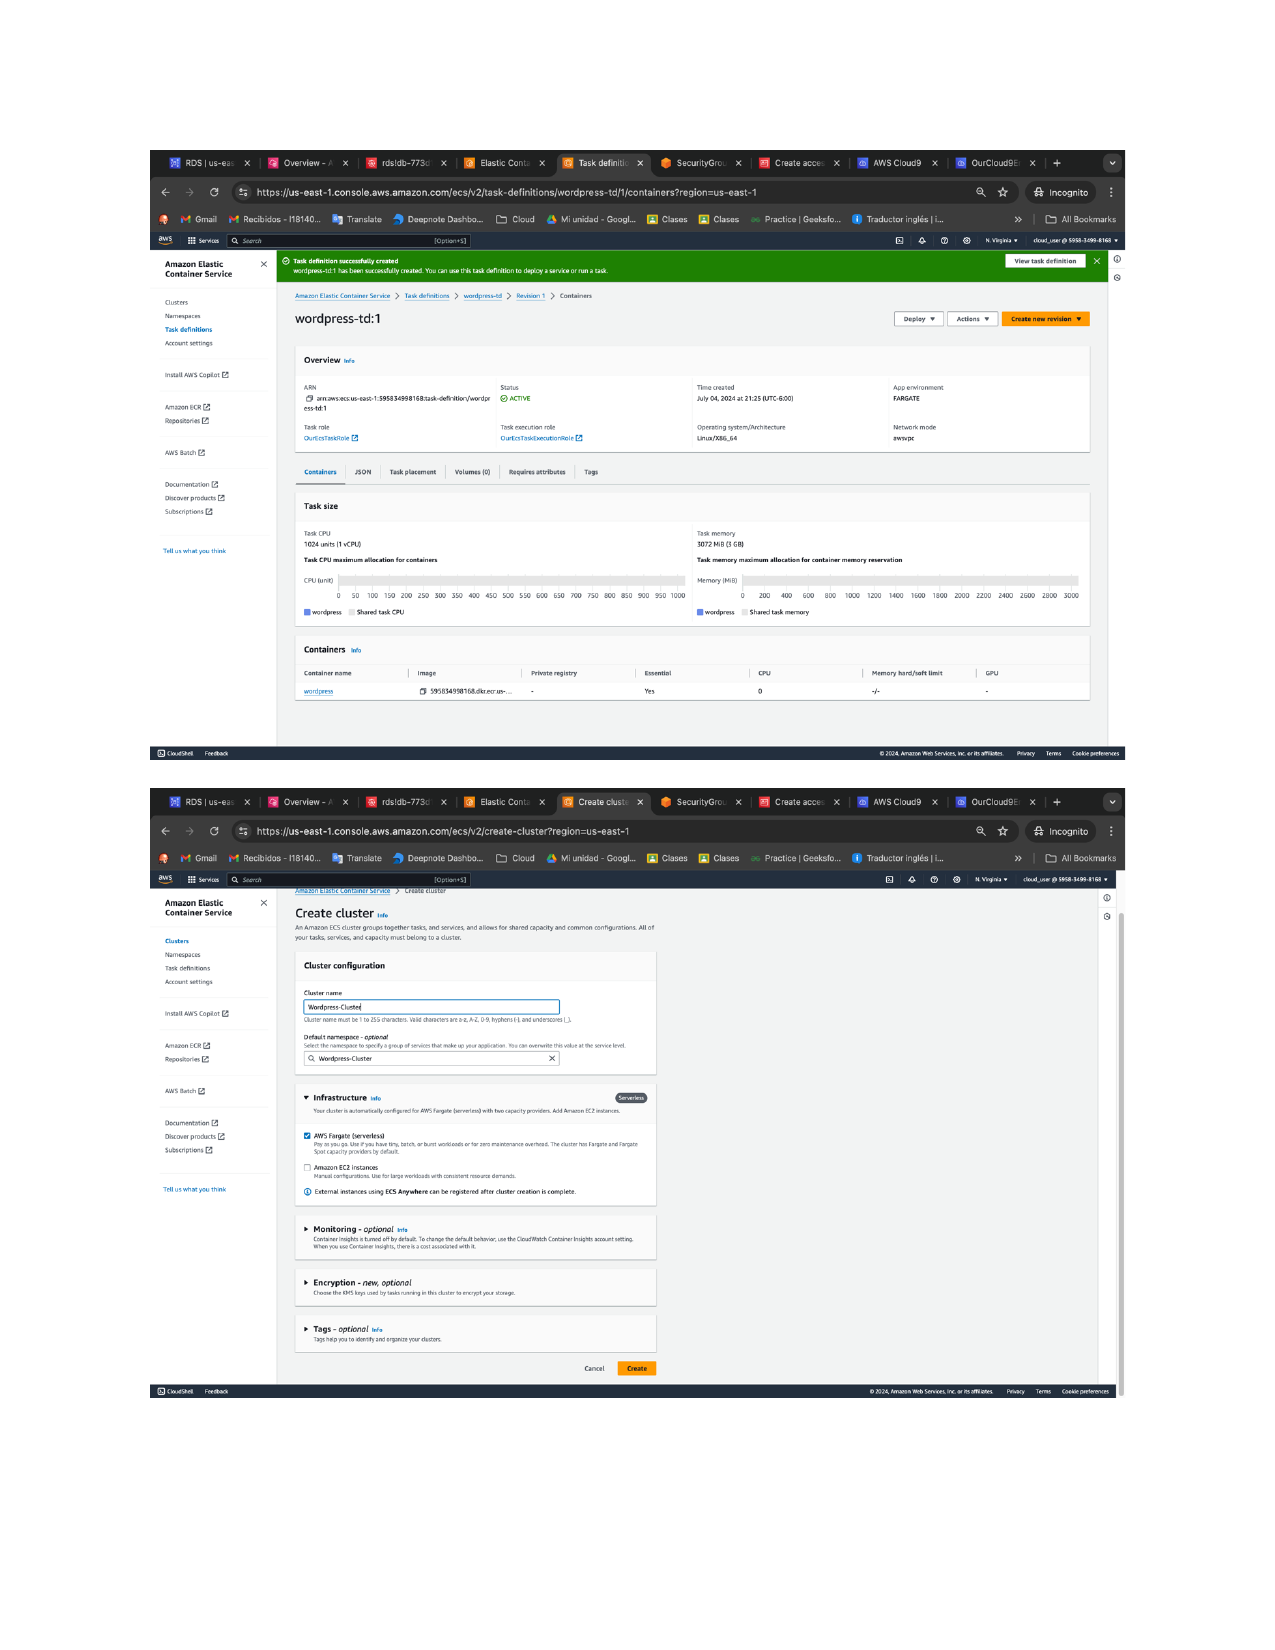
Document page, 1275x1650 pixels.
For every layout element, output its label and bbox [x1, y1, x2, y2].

picture [150, 150, 1125, 760]
picture [150, 788, 1125, 1398]
